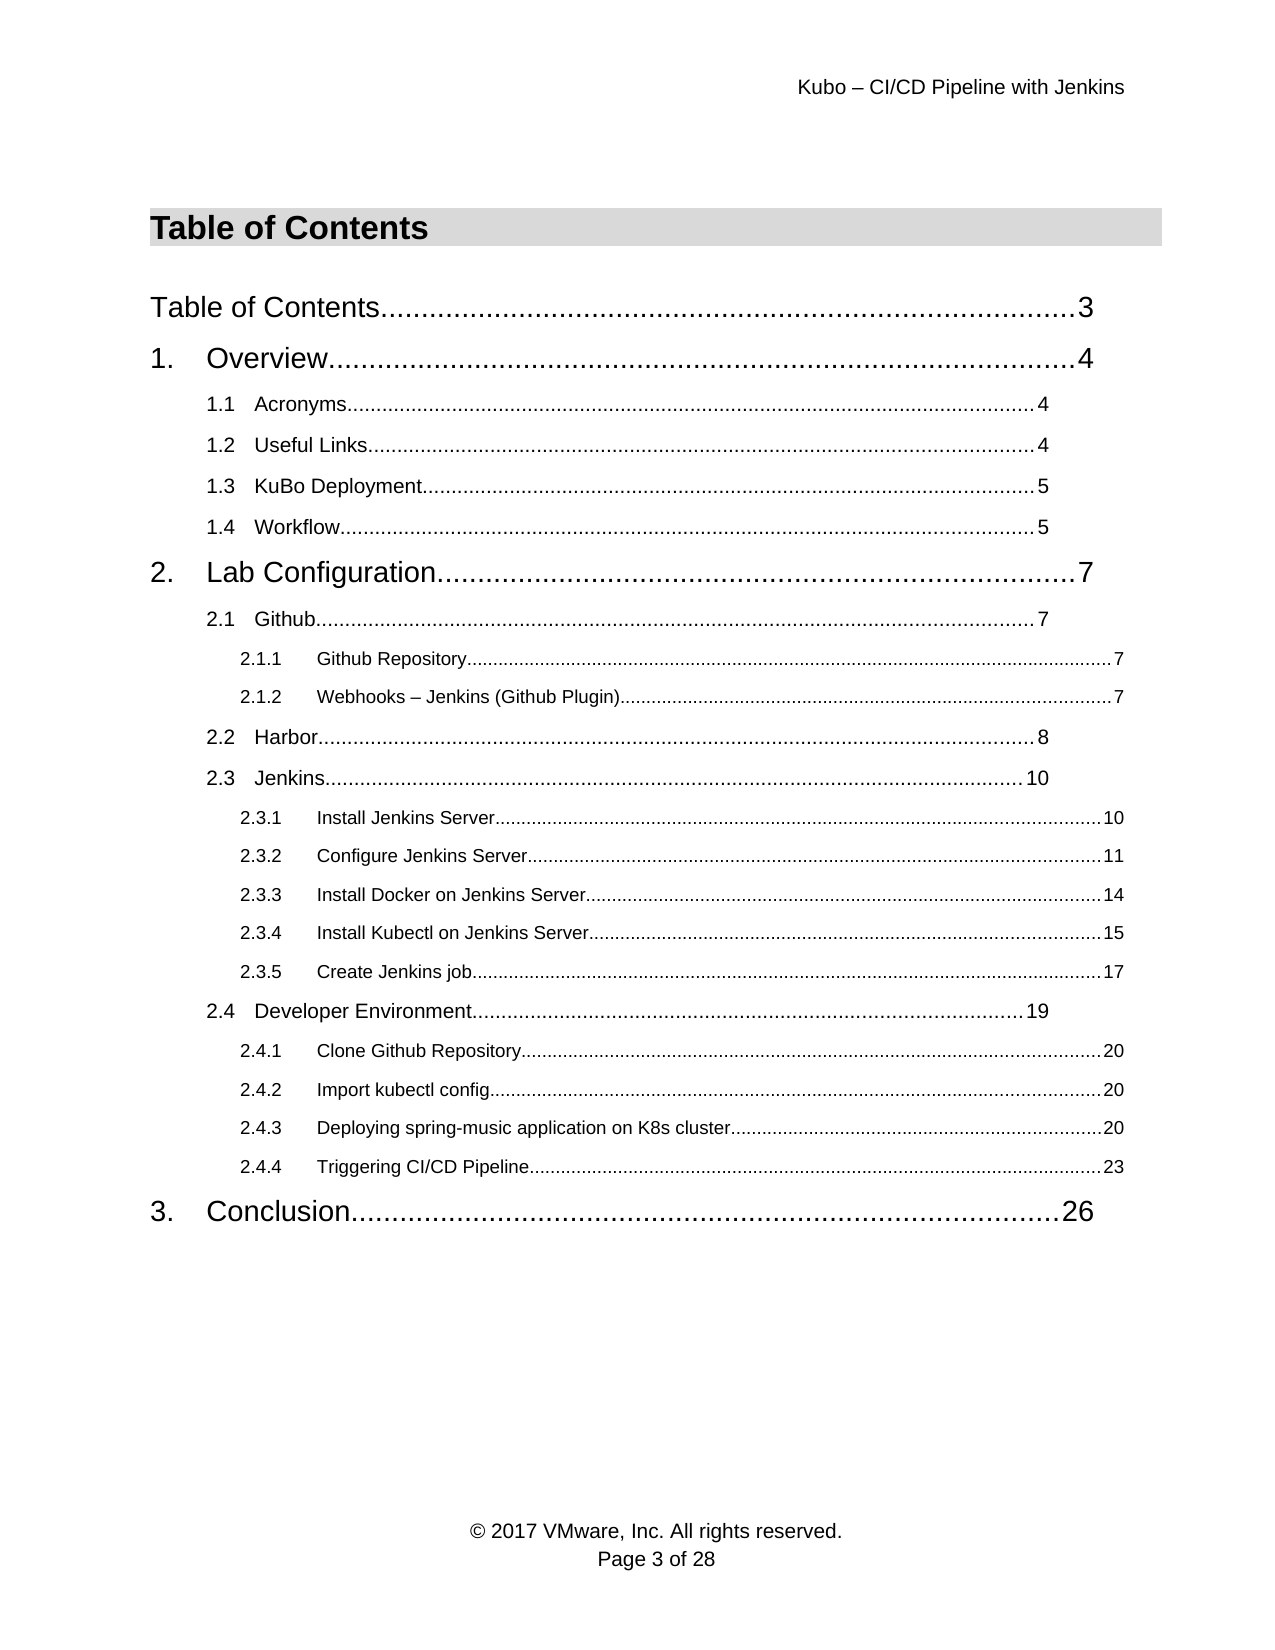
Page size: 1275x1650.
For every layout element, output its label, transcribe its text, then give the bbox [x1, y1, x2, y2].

text 1. Overview 4 [150, 341, 1125, 374]
text 2.4 Developer Environment 19 [206, 999, 1125, 1023]
text 2.3.2 Configure Jenkins Server 11 [240, 845, 1125, 867]
text 2.2 Harbor 8 [206, 724, 1125, 748]
text 2.4.4 Triggering CI/CD Pipeline 23 [240, 1156, 1125, 1177]
text 2.1.1 Github Repository 7 [240, 647, 1125, 669]
text 1.3 KuBo Deployment 5 [206, 474, 1125, 498]
text 2.4.1 Clone Github Repository 20 [240, 1040, 1125, 1062]
text Table of Contents 3 [150, 290, 1125, 323]
text 2.3.3 Install Docker on Jenkins Server 14 [240, 883, 1125, 905]
text 2. Lab Configuration 7 [150, 556, 1125, 589]
text 2.4.2 Import kubectl config 20 [240, 1079, 1125, 1100]
text 2.4.3 Deploying spring-music application on K8s cluster 20 [240, 1117, 1125, 1139]
text 2.3 Jenkins 10 [206, 766, 1125, 789]
text 2.3.5 Create Jenkins job 17 [240, 961, 1125, 982]
text 1.1 Acronyms 4 [206, 392, 1125, 416]
text 2.3.4 Install Kubectl on Jenkins Server 15 [240, 922, 1125, 944]
text 2.1.2 Webhooks – Jenkins (Github Plugin) 7 [240, 686, 1125, 708]
text 2.1 Github 7 [206, 607, 1125, 631]
text 3. Conclusion 26 [150, 1194, 1125, 1228]
text 1.2 Useful Links 4 [206, 433, 1125, 457]
text 1.4 Workflow 5 [206, 514, 1125, 538]
text 2.3.1 Install Jenkins Server 10 [240, 806, 1125, 828]
text Table of Contents [150, 208, 1162, 246]
